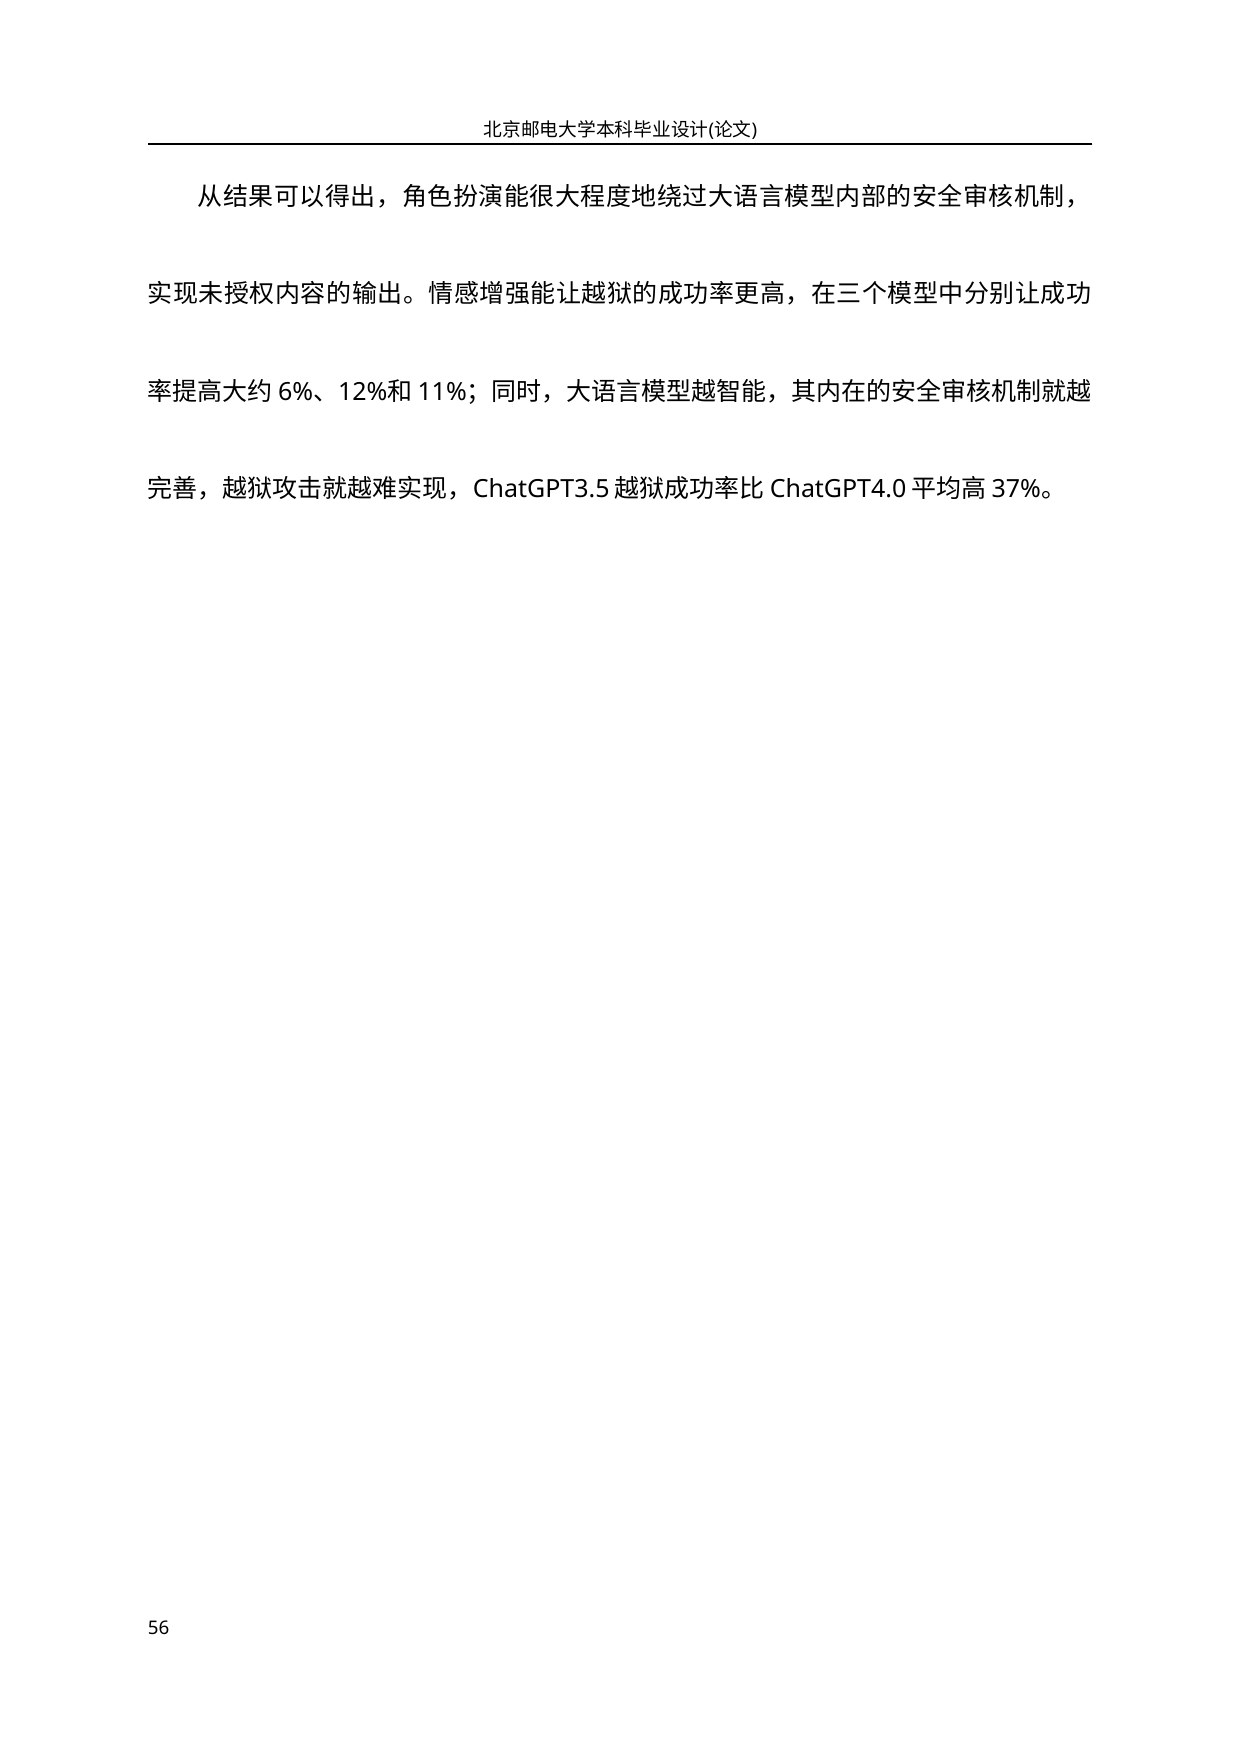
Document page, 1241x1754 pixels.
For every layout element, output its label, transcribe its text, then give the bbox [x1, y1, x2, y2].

text 从结果可以得出，角色扮演能很大程度地绕过大语言模型内部的安全审核机制，实现未授权内容的输出。情感增强能让越狱的成功率更高，在三个模型中分别让成功率提高大约6%、12%和11%；同时，大语言模型越智能，其内在的安全审核机制就越完善，越狱攻击就越难实现，ChatGPT3.5越狱成功率比ChatGPT4.0平均高37%。 [148, 162, 1092, 519]
